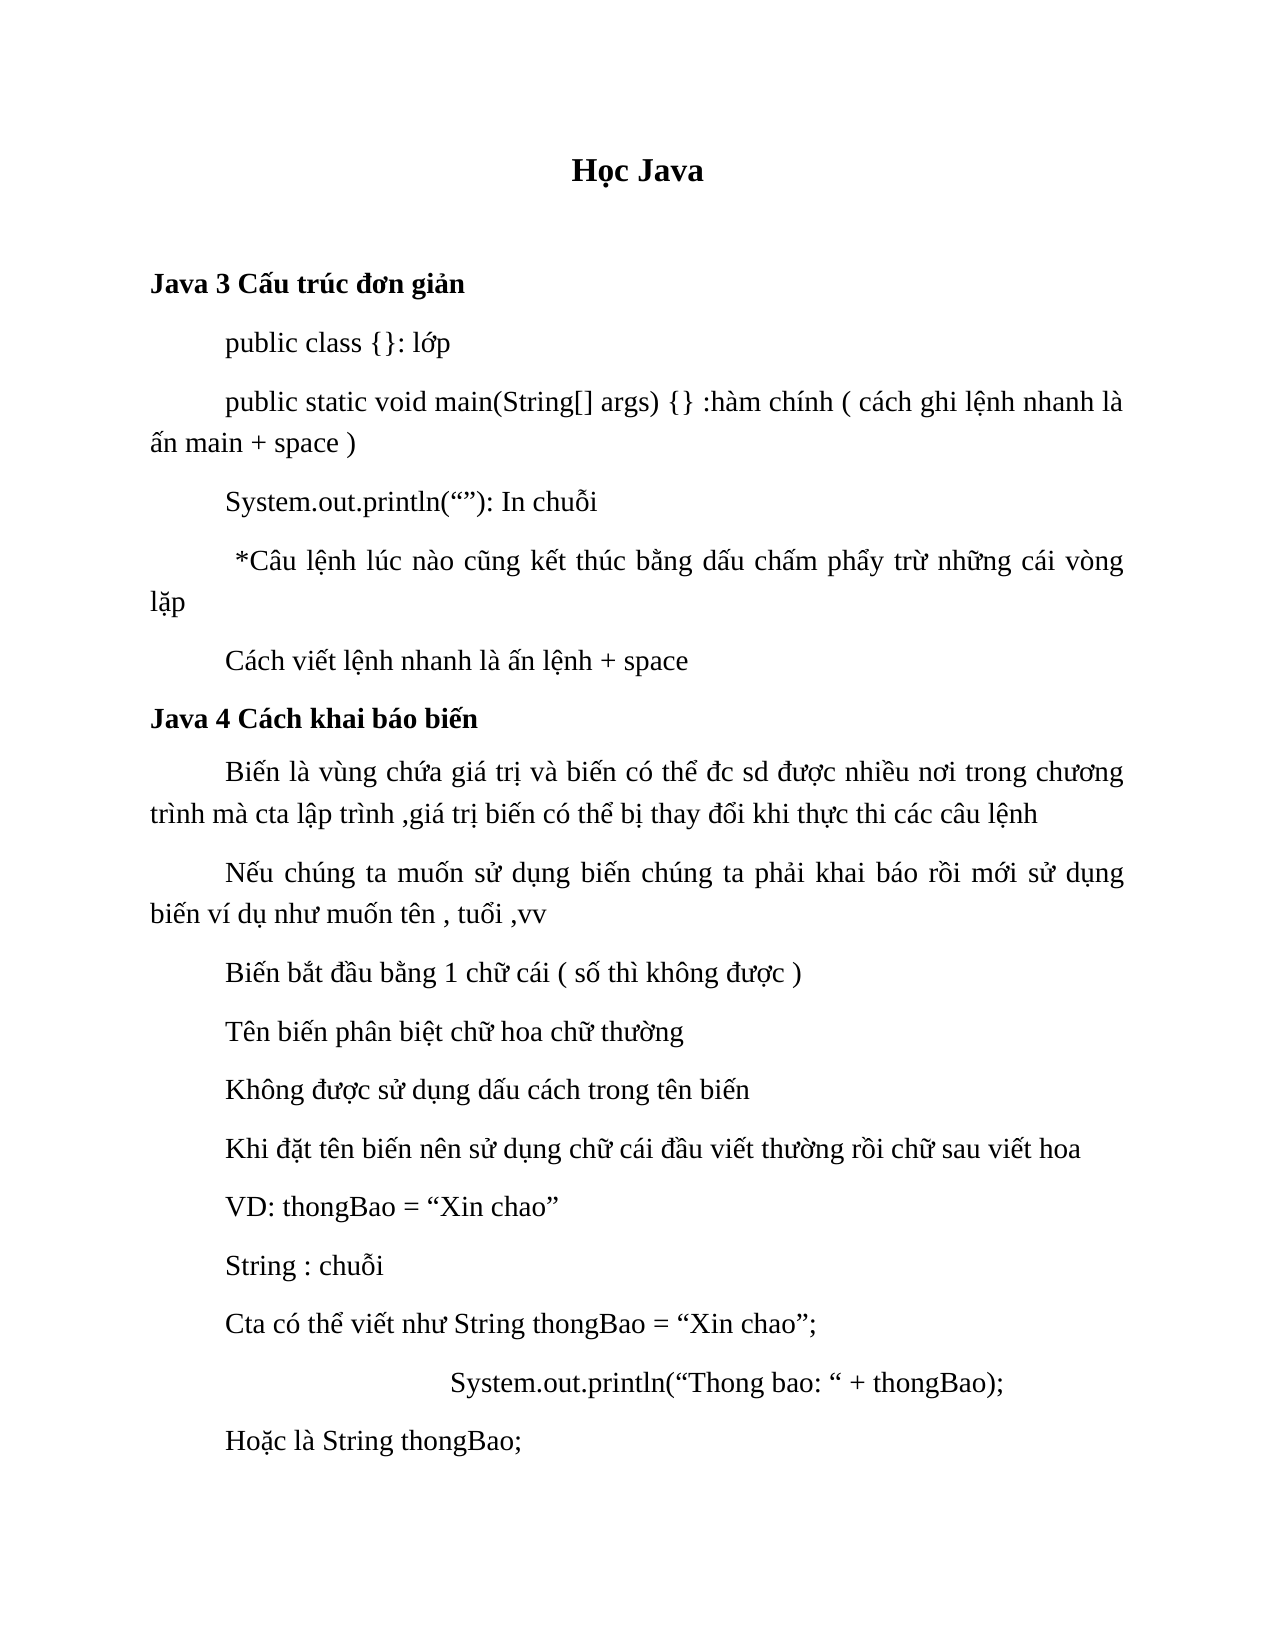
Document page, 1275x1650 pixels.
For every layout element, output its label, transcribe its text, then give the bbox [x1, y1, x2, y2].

text public class {}: lớp [150, 325, 1125, 359]
text Học Java [150, 150, 1125, 188]
text Biến là vùng chứa giá trị và biến có thể đc sd được nhiều nơi trong chương trình mà cta lập trình ,giá trị biến có thể bị thay đổi khi thực thi các câu lệnh [150, 754, 1125, 830]
text Java 3 Cấu trúc đơn giản [150, 267, 1125, 300]
text Java 4 Cách khai báo biến [150, 702, 1125, 735]
text Không được sử dụng dấu cách trong tên biến [150, 1072, 1125, 1106]
text Nếu chúng ta muốn sử dụng biến chúng ta phải khai báo rồi mới sử dụng biến ví dụ như muốn tên , tuổi ,vv [150, 855, 1125, 930]
text String : chuỗi [150, 1248, 1125, 1281]
text public static void main(String[] args) {} :hàm chính ( cách ghi lệnh nhanh là ấn main + space ) [150, 384, 1125, 459]
text Tên biến phân biệt chữ hoa chữ thường [150, 1014, 1125, 1047]
text VD: thongBao = “Xin chao” [150, 1189, 1125, 1223]
text Cta có thể viết như String thongBao = “Xin chao”; [150, 1306, 1125, 1340]
text Biến bắt đầu bằng 1 chữ cái ( số thì không được ) [150, 955, 1125, 989]
text Cách viết lệnh nhanh là ấn lệnh + space [150, 643, 1125, 677]
text System.out.println(“Thong bao: “ + thongBao); [150, 1365, 1125, 1398]
text Hoặc là String thongBao; [150, 1423, 1125, 1457]
text Khi đặt tên biến nên sử dụng chữ cái đầu viết thường rồi chữ sau viết hoa [150, 1131, 1125, 1164]
text *Câu lệnh lúc nào cũng kết thúc bằng dấu chấm phẩy trừ những cái vòng lặp [150, 543, 1125, 618]
text System.out.println(“”): In chuỗi [150, 484, 1125, 518]
